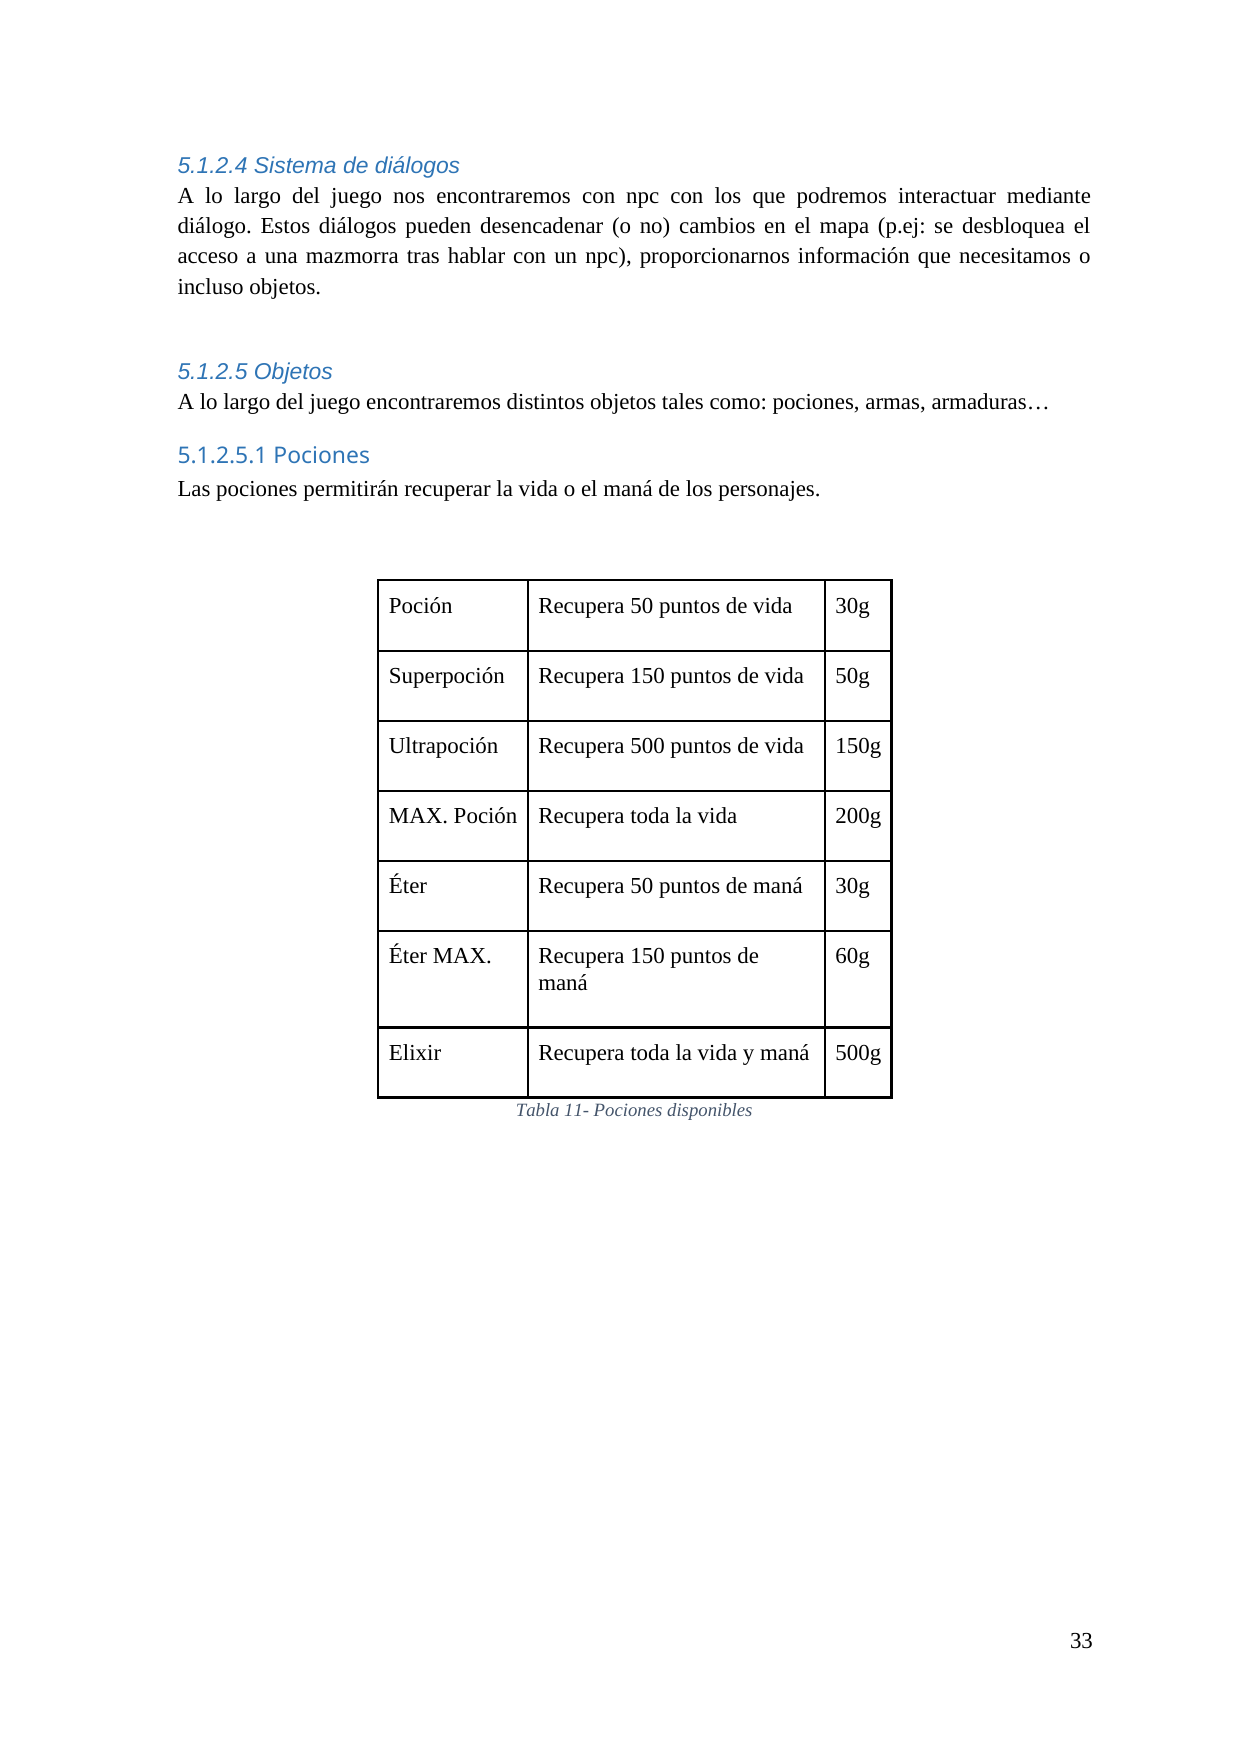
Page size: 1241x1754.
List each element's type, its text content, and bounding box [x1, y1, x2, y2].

table_header 30g [826, 581, 890, 649]
table_cell Recupera toda la vida y maná [529, 1029, 824, 1096]
table_cell Recupera 500 puntos de vida [529, 722, 824, 790]
table_cell Superpoción [379, 652, 527, 719]
table_cell Recupera 150 puntos de maná [529, 932, 824, 1026]
table_cell Recupera 150 puntos de vida [529, 652, 824, 719]
table_cell MAX. Poción [379, 792, 527, 860]
table_cell 150g [826, 722, 890, 790]
text A lo largo del juego encontraremos distintos objetos tales como: pociones, armas, armaduras… [177, 388, 1092, 415]
table_cell Recupera toda la vida [529, 792, 824, 860]
table_cell 60g [826, 932, 890, 1026]
table_cell Recupera 50 puntos de maná [529, 862, 824, 930]
subtitle 5.1.2.5.1 Pociones [177, 439, 1092, 471]
table_cell 50g [826, 652, 890, 719]
table_header Recupera 50 puntos de vida [529, 581, 824, 649]
text Las pociones permitirán recuperar la vida o el maná de los personajes. [177, 475, 1092, 502]
table_cell Elixir [379, 1029, 527, 1096]
text Tabla 11- Pociones disponibles [177, 1098, 1092, 1120]
table_cell 30g [826, 862, 890, 930]
table_cell Ultrapoción [379, 722, 527, 790]
text A lo largo del juego nos encontraremos con npc con los que podremos interactuar mediante diálogo. Estos diálogos pueden desencadenar (o no) cambios en el mapa (p.ej: se desbloquea el acceso a una mazmorra tras hablar con un npc), proporcionarnos información que necesitamos o incluso objetos. [177, 182, 1092, 299]
subtitle 5.1.2.5 Objetos [177, 358, 1092, 384]
table_cell 500g [826, 1029, 890, 1096]
subtitle 5.1.2.4 Sistema de diálogos [177, 152, 1092, 178]
table_cell 200g [826, 792, 890, 860]
table_cell Éter [379, 862, 527, 930]
table_cell Éter MAX. [379, 932, 527, 1026]
table_header Poción [379, 581, 527, 649]
